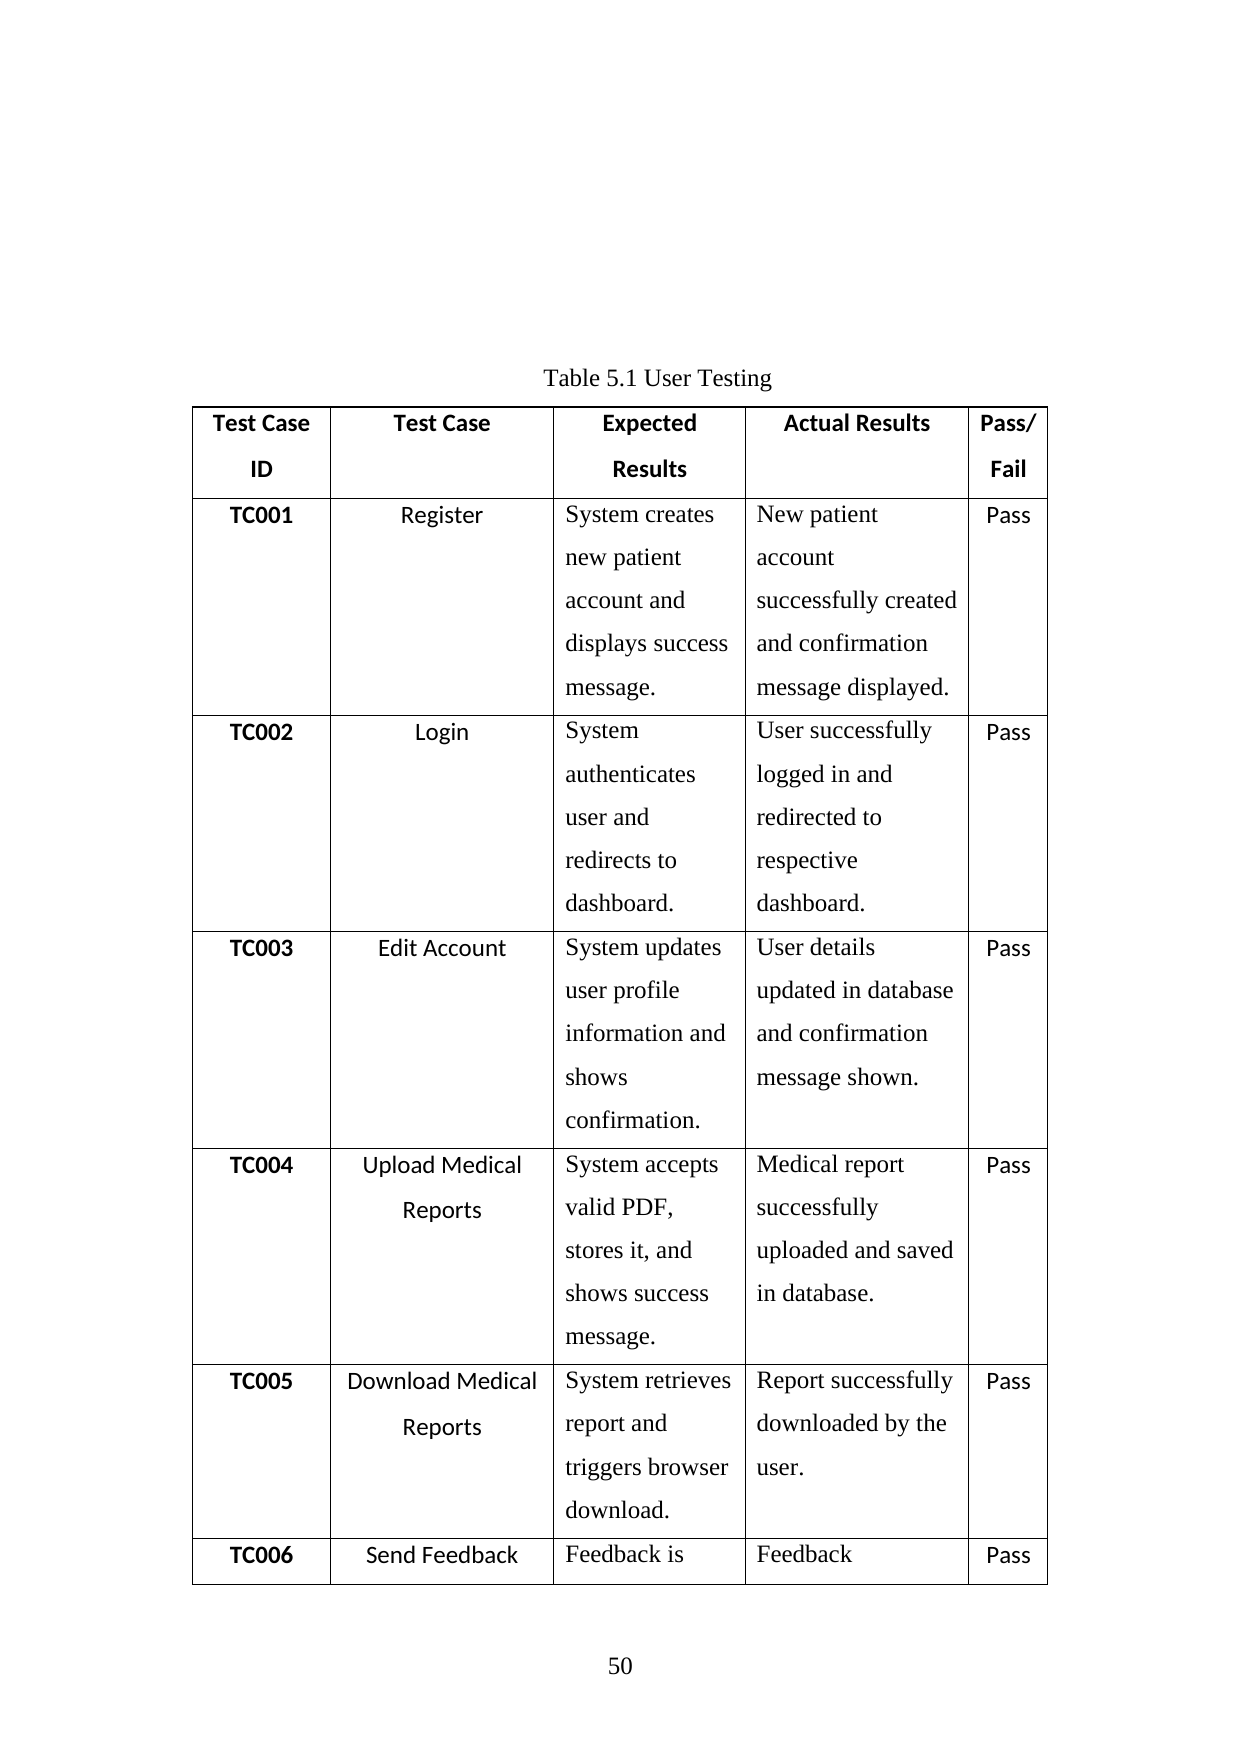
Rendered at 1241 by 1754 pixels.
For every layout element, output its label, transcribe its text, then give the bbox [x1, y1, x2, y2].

table_cell System creates new patient account and displays success message. [554, 499, 745, 714]
table_cell Medical report successfully uploaded and saved in database. [746, 1149, 968, 1364]
table_cell Pass [969, 1539, 1047, 1583]
table_cell TC002 [193, 716, 330, 931]
table_cell Login [331, 716, 553, 931]
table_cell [331, 1539, 553, 1583]
text Table 5.1 User Testing [192, 363, 1048, 392]
table_cell New patient account successfully created and confirmation message displayed. [746, 499, 968, 714]
table_header Pass/ Fail [969, 408, 1047, 498]
table_cell Upload Medical Reports [331, 1149, 553, 1364]
table_cell Pass [969, 932, 1047, 1148]
table_cell Edit Account [331, 932, 553, 1148]
table_cell Pass [969, 499, 1047, 714]
table_cell TC005 [193, 1365, 330, 1538]
table_cell Report successfully downloaded by the user. [746, 1365, 968, 1538]
table_cell Pass [969, 1365, 1047, 1538]
table_cell TC003 [193, 932, 330, 1148]
table_header Actual Results [746, 408, 968, 498]
table_header Test Case [331, 408, 553, 498]
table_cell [554, 1539, 745, 1583]
table_cell System authenticates user and redirects to dashboard. [554, 716, 745, 931]
table_cell Download Medical Reports [331, 1365, 553, 1538]
table_header Test Case ID [193, 408, 330, 498]
table_cell Pass [969, 1149, 1047, 1364]
table_cell Pass [969, 716, 1047, 931]
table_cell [746, 1539, 968, 1583]
table_cell Register [331, 499, 553, 714]
table_cell TC004 [193, 1149, 330, 1364]
table_cell System updates user profile information and shows confirmation. [554, 932, 745, 1148]
table_cell TC001 [193, 499, 330, 714]
table_cell TC006 [193, 1539, 330, 1583]
table_cell System accepts valid PDF, stores it, and shows success message. [554, 1149, 745, 1364]
table_cell User details updated in database and confirmation message shown. [746, 932, 968, 1148]
table_header Expected Results [554, 408, 745, 498]
table_cell System retrieves report and triggers browser download. [554, 1365, 745, 1538]
table_cell User successfully logged in and redirected to respective dashboard. [746, 716, 968, 931]
